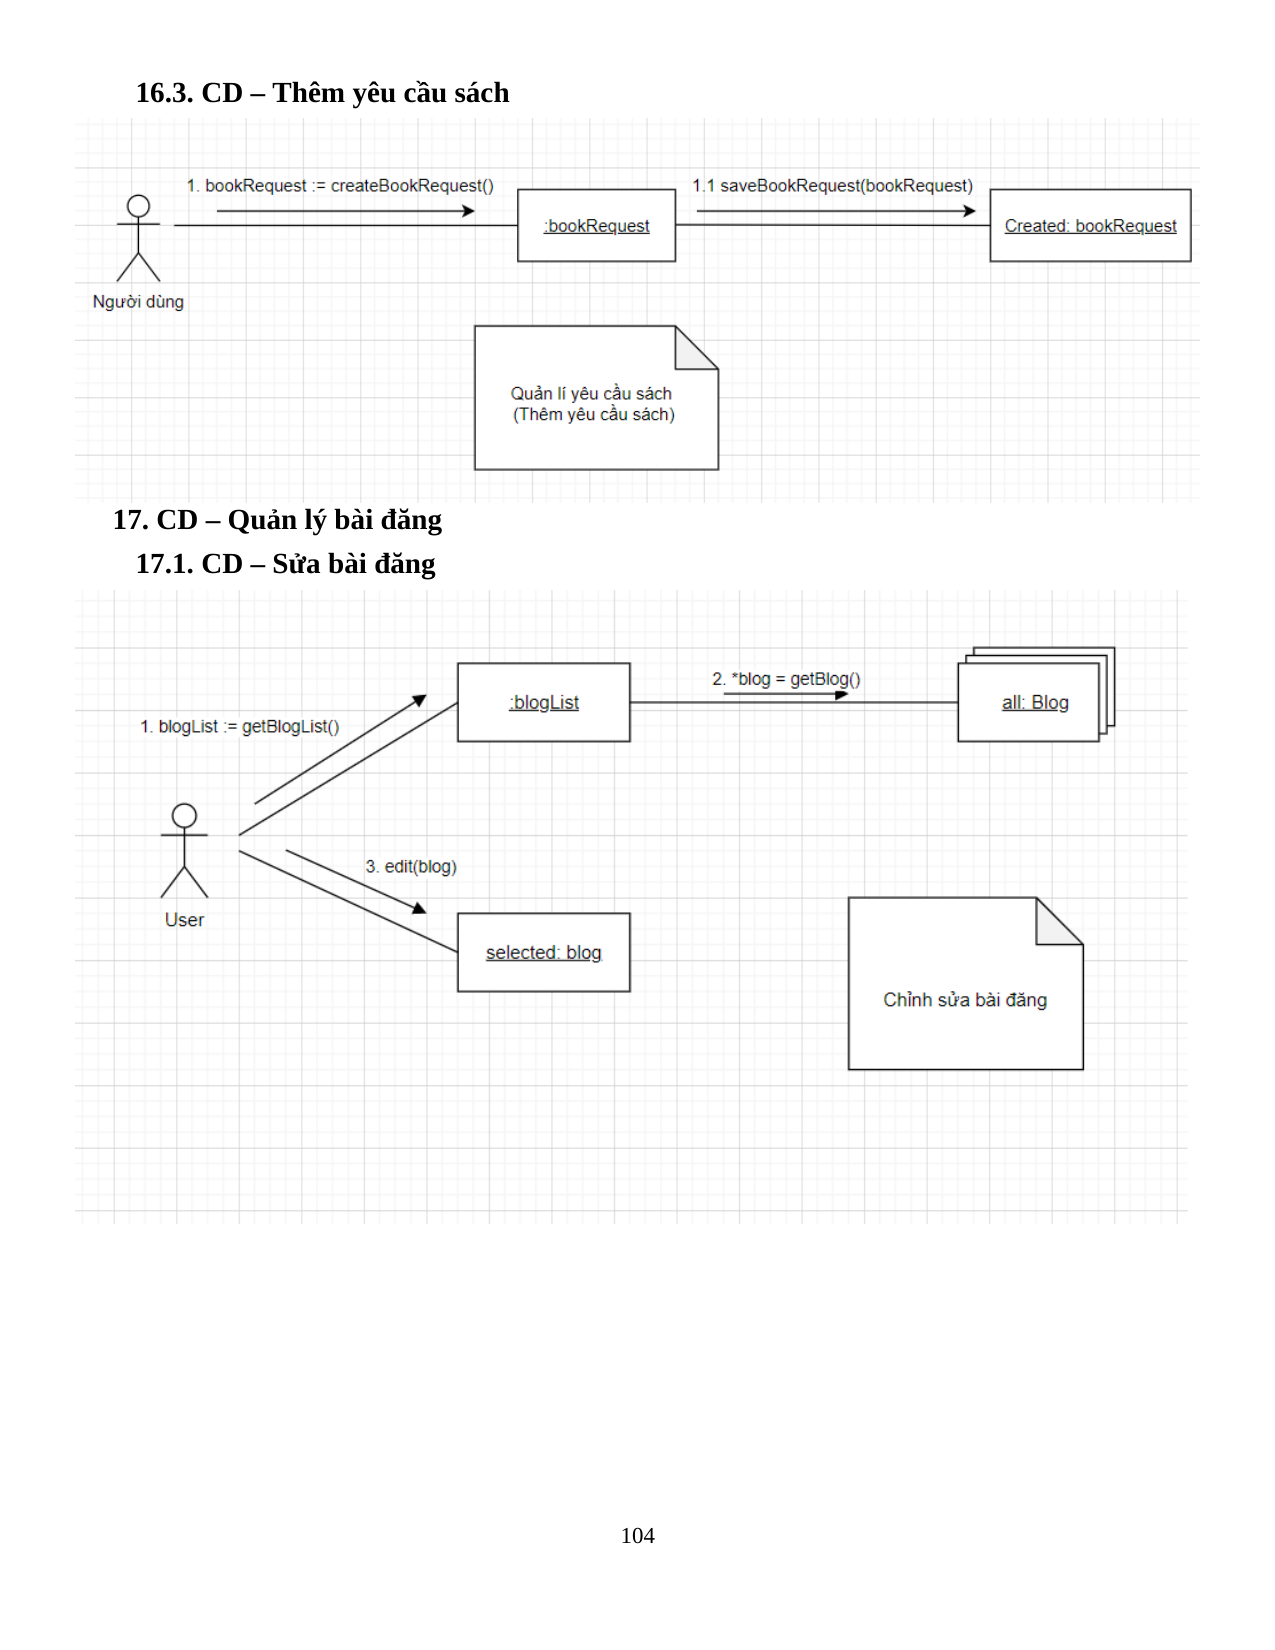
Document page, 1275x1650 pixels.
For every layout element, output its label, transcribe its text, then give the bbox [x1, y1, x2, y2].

text 17.1. CD – Sửa bài đăng [135, 546, 1200, 580]
picture [75, 118, 1200, 503]
text 17. CD – Quản lý bài đăng [112, 503, 1200, 536]
picture [75, 590, 1188, 1224]
text 16.3. CD – Thêm yêu cầu sách [135, 75, 1200, 108]
